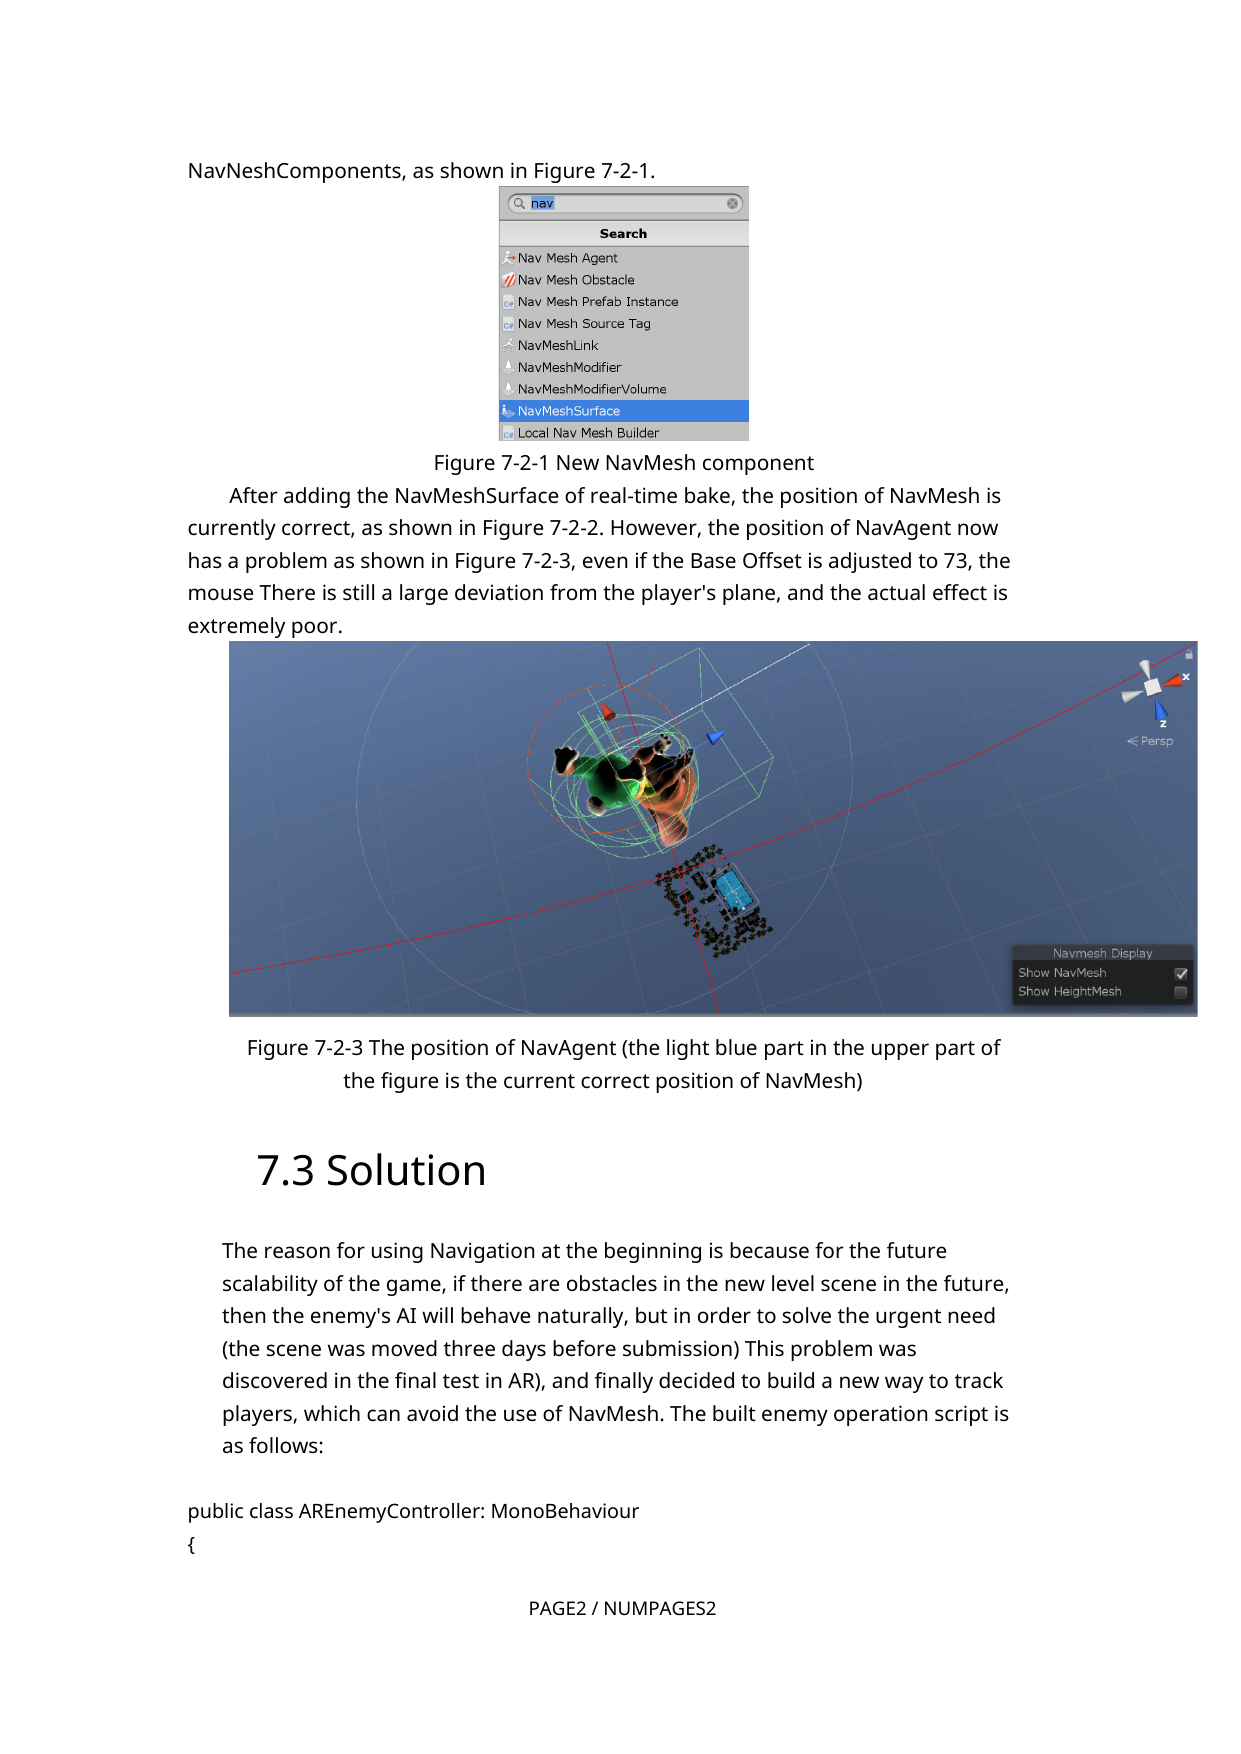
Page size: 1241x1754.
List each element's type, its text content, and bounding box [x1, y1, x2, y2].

text public class AREnemyController: MonoBehaviour [187, 1494, 1053, 1527]
picture [498, 186, 749, 441]
subtitle 7.3 Solution [256, 1137, 1053, 1202]
text The reason for using Navigation at the beginning is because for the future scalability of the game, if there are obstacles in the new level scene in the future, then the enemy's AI will behave naturally, but in order to solve the urgent need (the scene was moved three days before submission) This problem was discovered in the final test in AR), and finally decided to build a new way to track players, which can avoid the use of NavMesh. The built enemy operation script is as follows: [222, 1234, 1018, 1462]
text After adding the NavMeshSurface of real-time bake, the position of NavMesh is currently correct, as shown in Figure 7-2-2. However, the position of NavAgent now has a problem as shown in Figure 7-2-3, even if the Base Offset is adjusted to 73, the mouse There is still a large deviation from the player's plane, and the actual effect is extremely poor. [187, 479, 1018, 642]
picture [229, 641, 1198, 1017]
text Figure 7-2-3 The position of NavAgent (the light blue part in the upper part of the figure is the current correct position of NavMesh) [187, 1032, 1018, 1097]
text { [187, 1527, 1053, 1559]
text Figure 7-2-1 New NavMesh component [187, 447, 1018, 479]
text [187, 154, 1018, 187]
